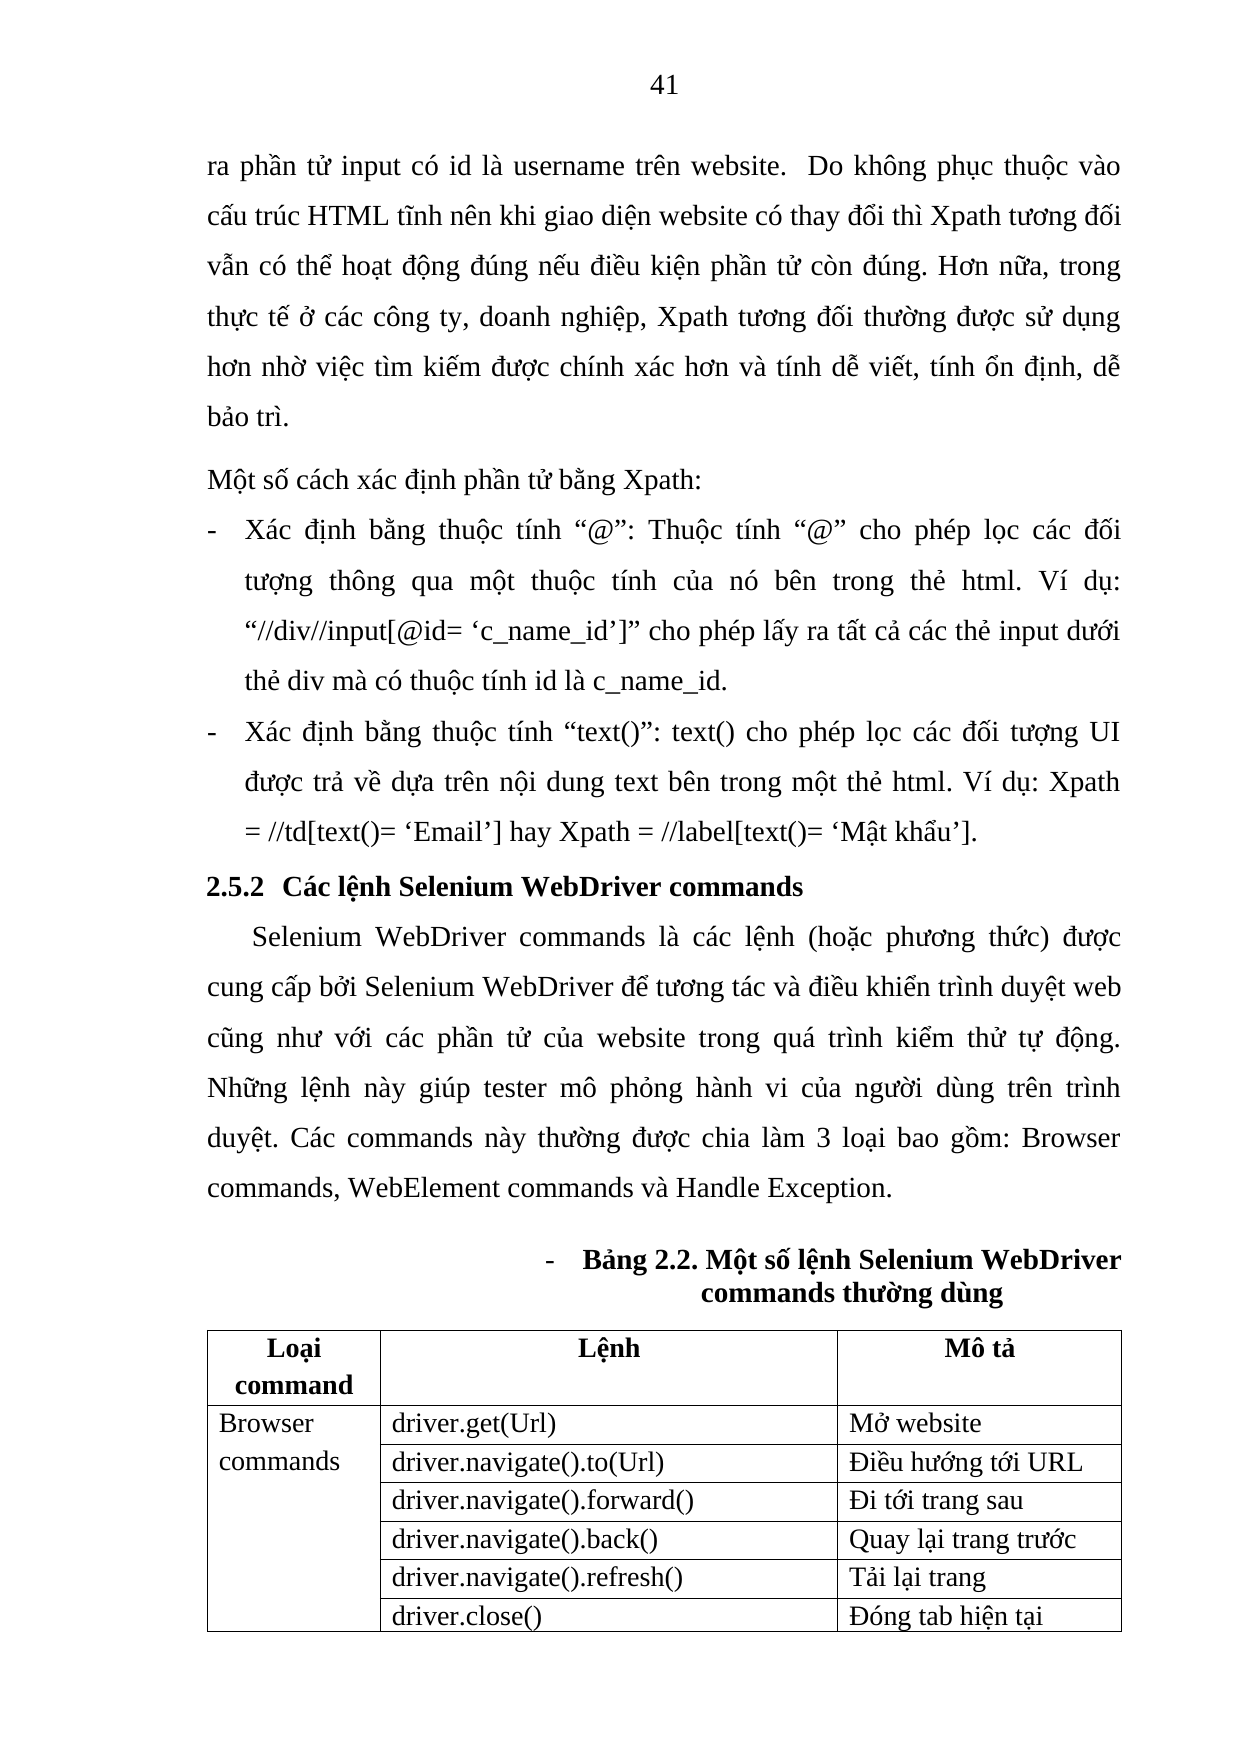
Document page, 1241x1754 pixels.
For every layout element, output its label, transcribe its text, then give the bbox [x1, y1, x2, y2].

table_cell driver.get(Url) [381, 1406, 837, 1444]
subtitle Bảng 2.2. Một số lệnh Selenium WebDriver commands thường dùng [544, 1242, 1122, 1309]
text Một số cách xác định phần tử bằng Xpath: [207, 462, 1122, 496]
table_header Loại command [208, 1331, 380, 1405]
table_cell driver.close() [381, 1599, 837, 1631]
table_cell Điều hướng tới URL [838, 1445, 1121, 1482]
table_cell Đóng tab hiện tại [838, 1599, 1121, 1631]
table_cell driver.navigate().to(Url) [381, 1445, 837, 1482]
list Xác định bằng thuộc tính “text()”: text() cho phép lọc các đối tượng UI được trả về dựa trên nội dung text bên trong một thẻ html. Ví dụ: Xpath = //td[text()= ‘Email’] hay Xpath = //label[text()= ‘Mật khẩu’]. [207, 714, 1122, 848]
table_cell Quay lại trang trước [838, 1522, 1121, 1559]
table_header Mô tả [838, 1331, 1121, 1405]
subtitle Các lệnh Selenium WebDriver commands [206, 869, 1122, 902]
table_cell Tải lại trang [838, 1560, 1121, 1597]
table_cell driver.navigate().forward() [381, 1483, 837, 1521]
table_cell Đi tới trang sau [838, 1483, 1121, 1521]
table_cell driver.navigate().back() [381, 1522, 837, 1559]
table_cell driver.navigate().refresh() [381, 1560, 837, 1597]
table_cell Mở website [838, 1406, 1121, 1444]
table_header Lệnh [381, 1331, 837, 1405]
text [207, 148, 1122, 433]
table_cell Browser commands [208, 1406, 380, 1631]
list Xác định bằng thuộc tính “@”: Thuộc tính “@” cho phép lọc các đối tượng thông qua một thuộc tính của nó bên trong thẻ html. Ví dụ: “//div//input[@id= ‘c_name_id’]” cho phép lấy ra tất cả các thẻ input dưới thẻ div mà có thuộc tính id là c_name_id. [207, 512, 1122, 697]
text Selenium WebDriver commands là các lệnh (hoặc phương thức) được cung cấp bởi Selenium WebDriver để tương tác và điều khiển trình duyệt web cũng như với các phần tử của website trong quá trình kiểm thử tự động. Những lệnh này giúp tester mô phỏng hành vi của người dùng trên trình duyệt. Các commands này thường được chia làm 3 loại bao gồm: Browser commands, WebElement commands và Handle Exception. [207, 919, 1122, 1204]
